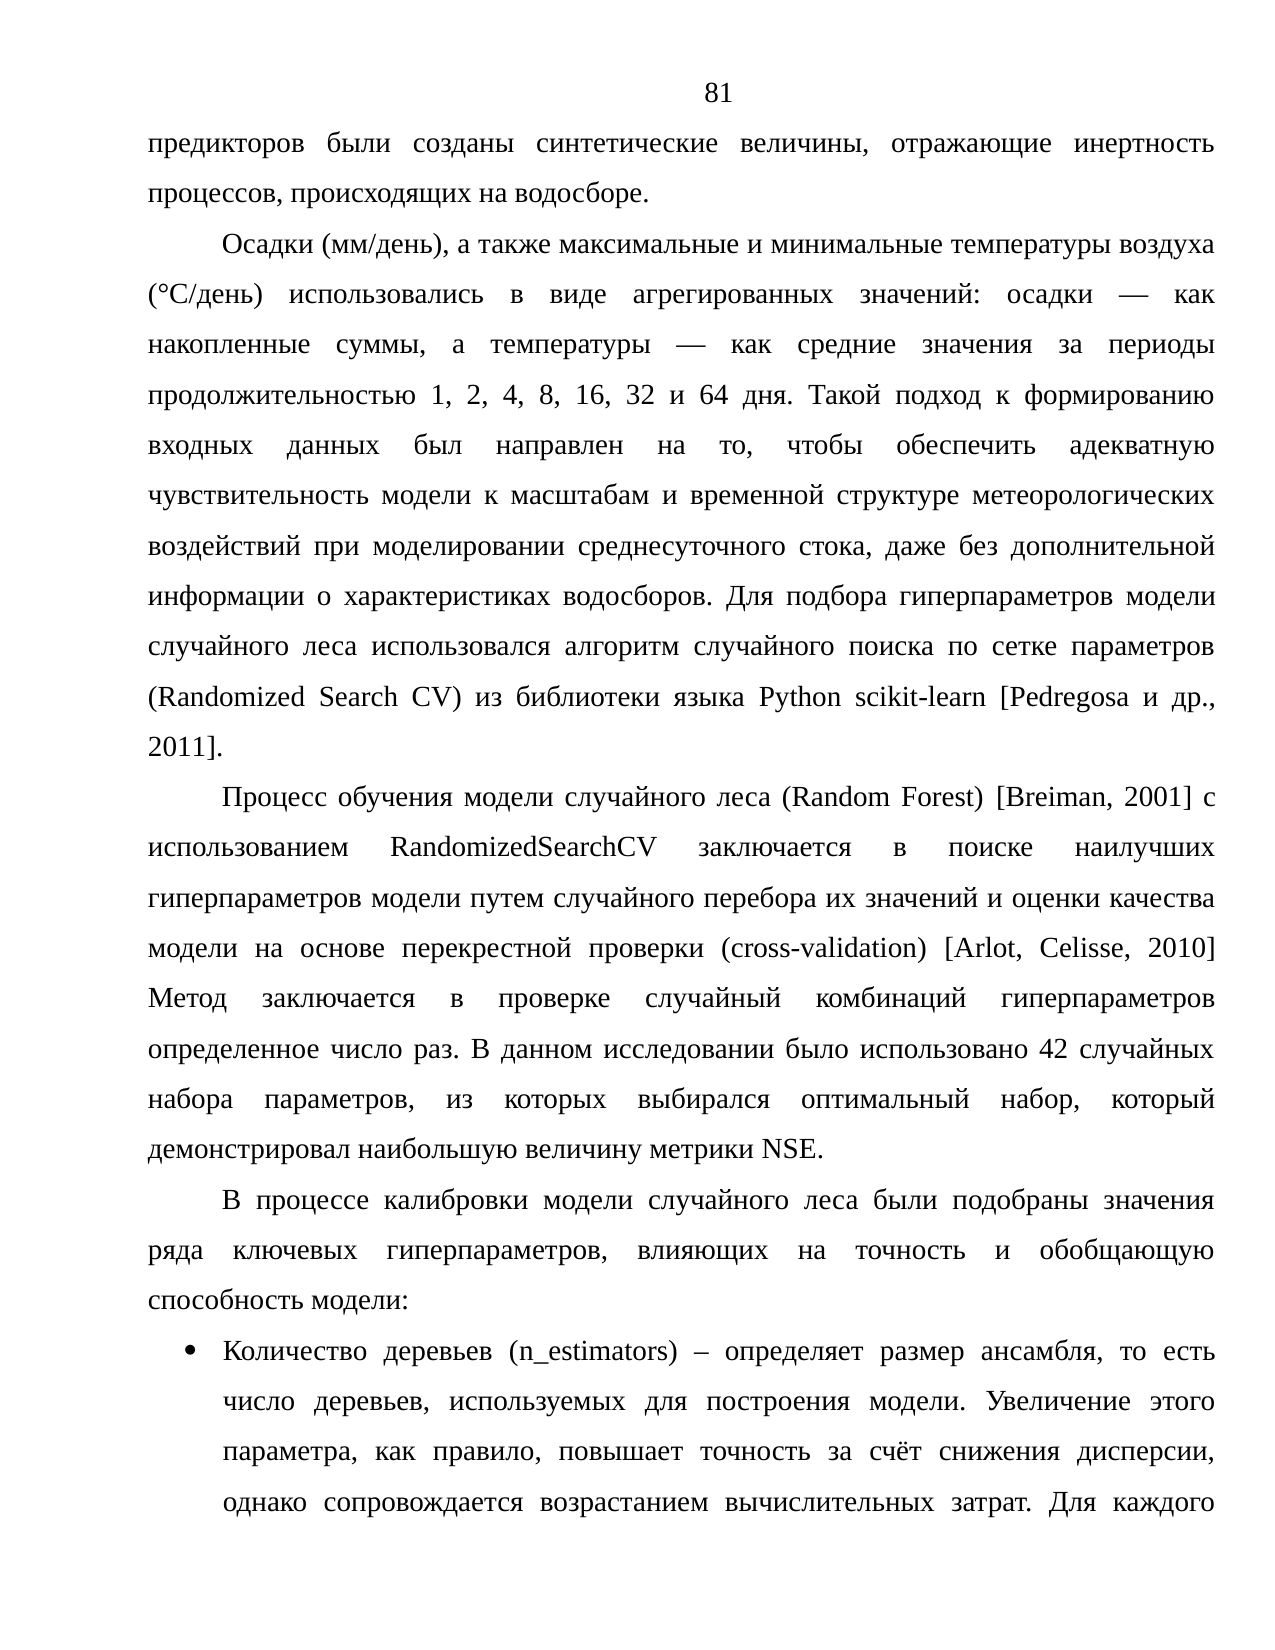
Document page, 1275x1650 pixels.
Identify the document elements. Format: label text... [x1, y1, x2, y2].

text Осадки (мм/день), а также максимальные и минимальные температуры воздуха (°C/день) использовались в виде агрегированных значений: осадки — как накопленные суммы, а температуры — как средние значения за периоды продолжительностью 1, 2, 4, 8, 16, 32 и 64 дня. Такой подход к формированию входных данных был направлен на то, чтобы обеспечить адекватную чувствительность модели к масштабам и временной структуре метеорологических воздействий при моделировании среднесуточного стока, даже без дополнительной информации о характеристиках водосборов. Для подбора гиперпараметров модели случайного леса использовался алгоритм случайного поиска по сетке параметров (Randomized Search CV) из библиотеки языка Python scikit-learn [Pedregosa и др., 2011]. [148, 226, 1216, 762]
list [185, 1333, 1216, 1517]
text В процессе калибровки модели случайного леса были подобраны значения ряда ключевых гиперпараметров, влияющих на точность и обобщающую способность модели: [148, 1182, 1216, 1316]
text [148, 125, 1216, 209]
text Процесс обучения модели случайного леса (Random Forest) [Breiman, 2001] с использованием RandomizedSearchCV заключается в поиске наилучших гиперпараметров модели путем случайного перебора их значений и оценки качества модели на основе перекрестной проверки (cross-validation) [Arlot, Celisse, 2010] Метод заключается в проверке случайный комбинаций гиперпараметров определенное число раз. В данном исследовании было использовано 42 случайных набора параметров, из которых выбирался оптимальный набор, который демонстрировал наибольшую величину метрики NSE. [148, 779, 1216, 1165]
